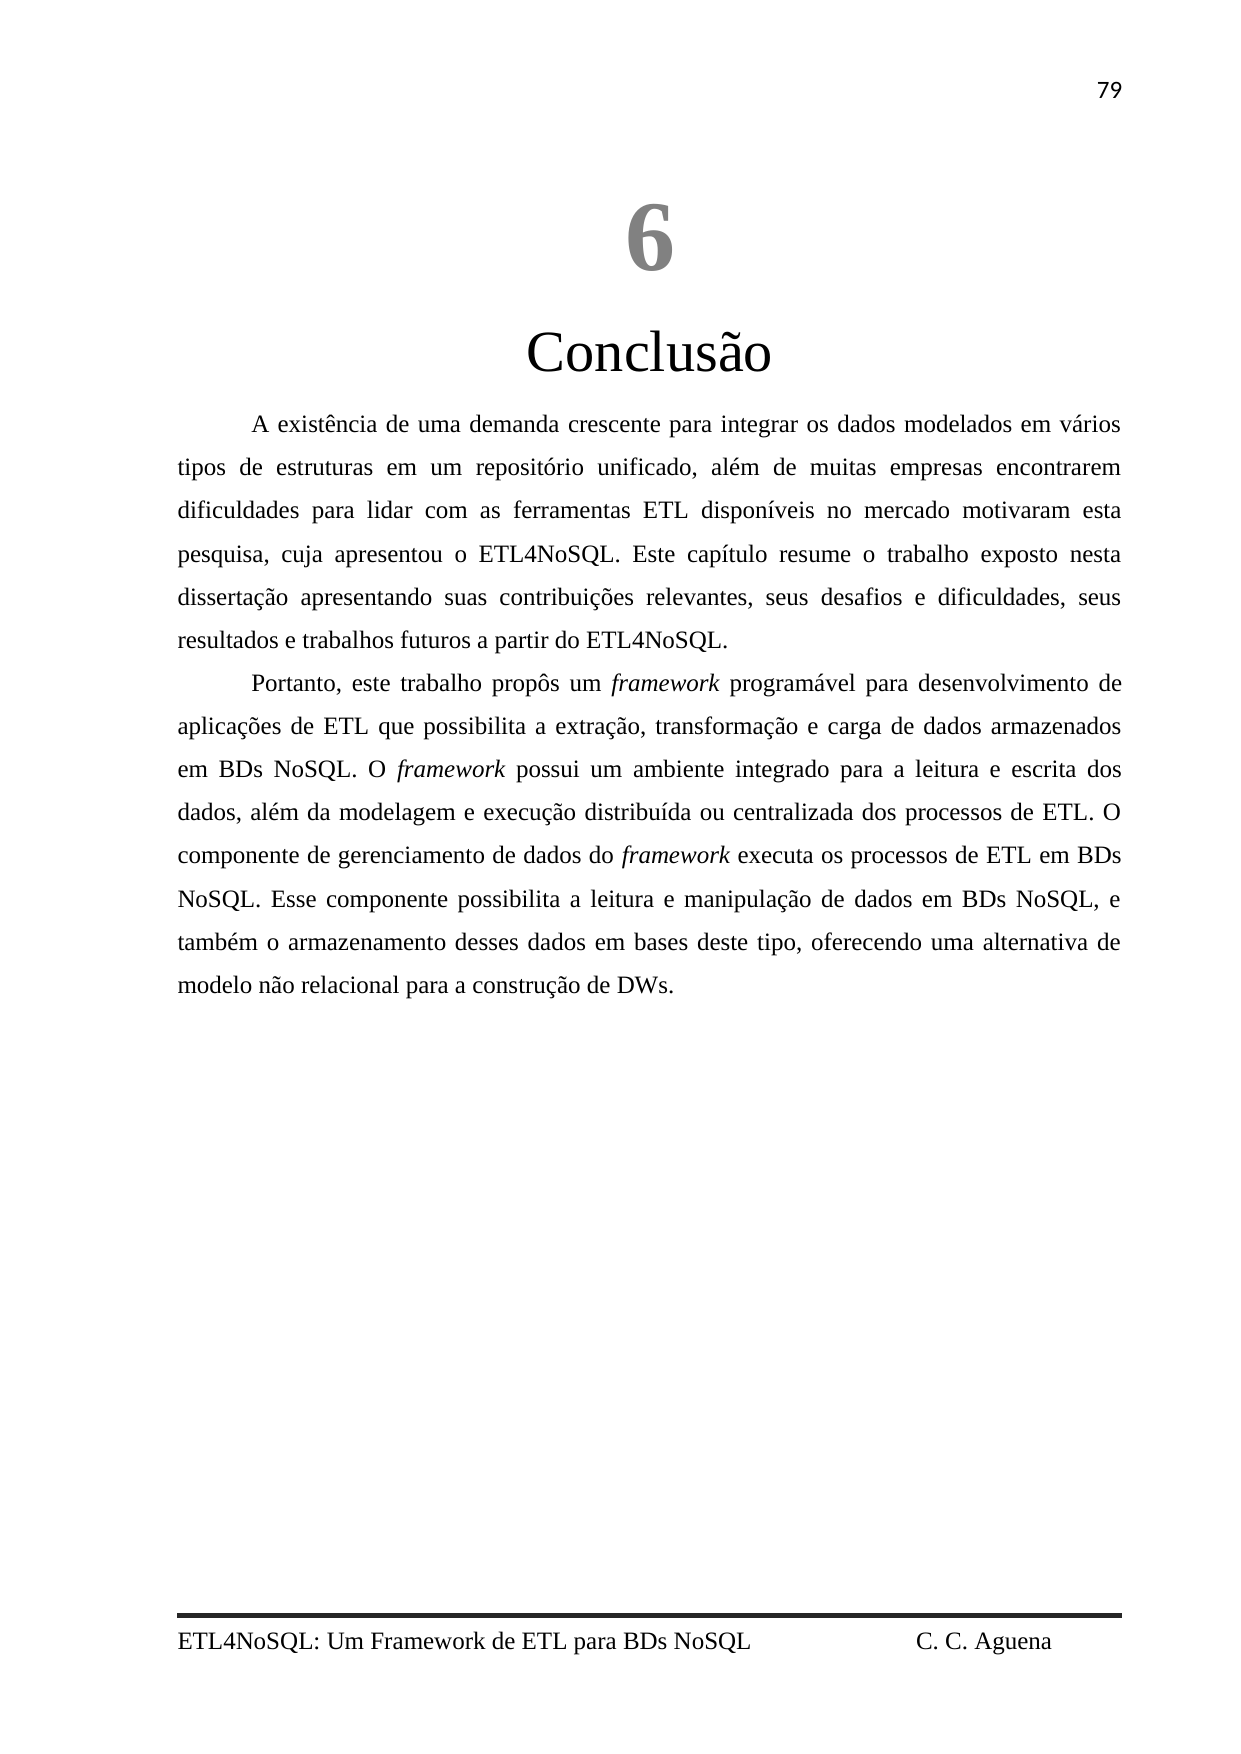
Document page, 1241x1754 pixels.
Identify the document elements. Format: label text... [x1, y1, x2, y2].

text Portanto, este trabalho propôs um framework programável para desenvolvimento de aplicações de ETL que possibilita a extração, transformação e carga de dados armazenados em BDs NoSQL. O framework possui um ambiente integrado para a leitura e escrita dos dados, além da modelagem e execução distribuída ou centralizada dos processos de ETL. O componente de gerenciamento de dados do framework executa os processos de ETL em BDs NoSQL. Esse componente possibilita a leitura e manipulação de dados em BDs NoSQL, e também o armazenamento desses dados em bases deste tipo, oferecendo uma alternativa de modelo não relacional para a construção de DWs. [177, 668, 1122, 999]
text A existência de uma demanda crescente para integrar os dados modelados em vários tipos de estruturas em um repositório unificado, além de muitas empresas encontrarem dificuldades para lidar com as ferramentas ETL disponíveis no mercado motivaram esta pesquisa, cuja apresentou o ETL4NoSQL. Este capítulo resume o trabalho exposto nesta dissertação apresentando suas contribuições relevantes, seus desafios e dificuldades, seus resultados e trabalhos futuros a partir do ETL4NoSQL. [177, 409, 1122, 654]
text 6 [177, 177, 1122, 292]
text Conclusão [177, 317, 1122, 384]
